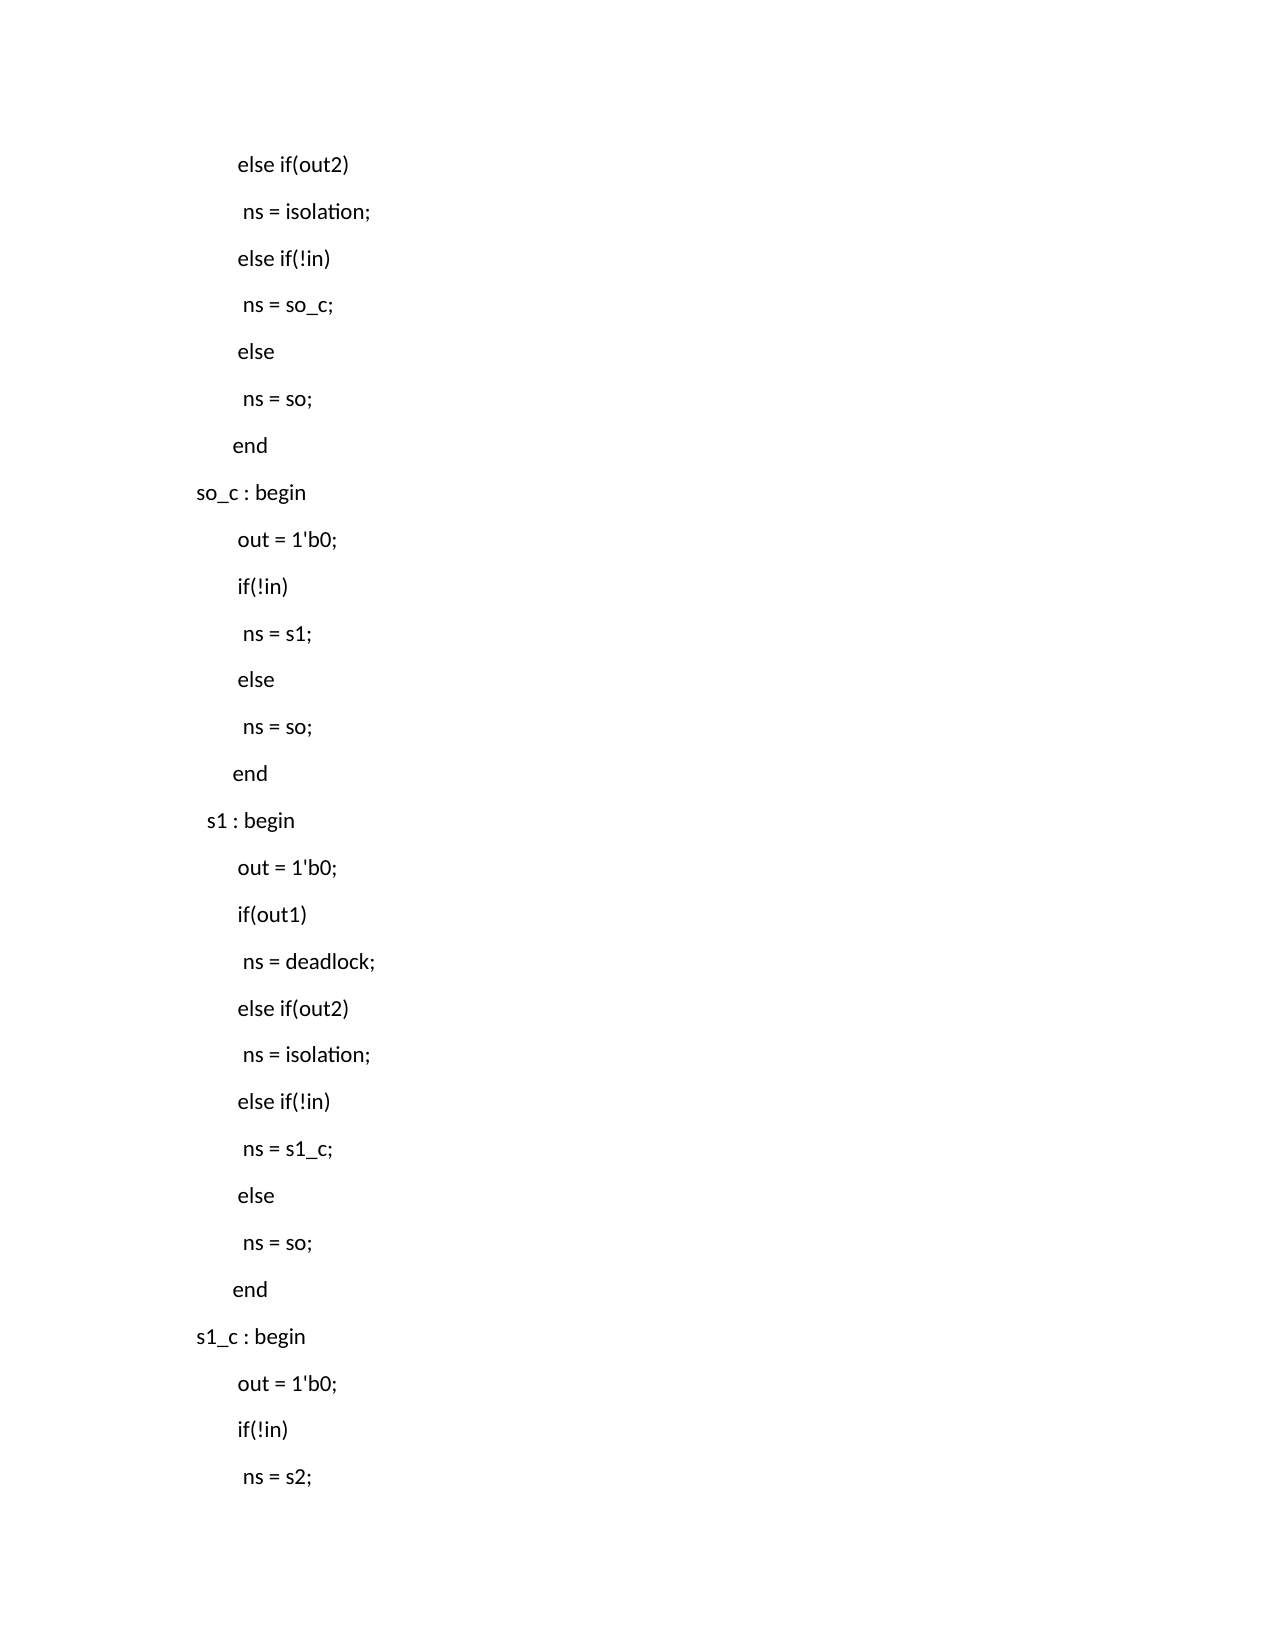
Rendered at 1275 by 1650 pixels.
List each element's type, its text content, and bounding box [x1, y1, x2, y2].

text ns = deadlock; [150, 947, 1125, 975]
text if(!in) [150, 1416, 1125, 1444]
text ns = s2; [150, 1462, 1125, 1491]
text else [150, 666, 1125, 694]
text ns = s1; [150, 619, 1125, 647]
text ns = isolation; [150, 197, 1125, 225]
text else if(!in) [150, 244, 1125, 272]
text s1_c : begin [150, 1322, 1125, 1350]
text ns = so; [150, 712, 1125, 741]
text else if(out2) [150, 150, 1125, 178]
text if(!in) [150, 572, 1125, 600]
text ns = s1_c; [150, 1134, 1125, 1162]
text ns = isolation; [150, 1041, 1125, 1069]
text else [150, 1181, 1125, 1209]
text so_c : begin [150, 478, 1125, 506]
text ns = so; [150, 384, 1125, 412]
text out = 1'b0; [150, 1369, 1125, 1397]
text else [150, 337, 1125, 366]
text end [150, 759, 1125, 787]
text else if(out2) [150, 994, 1125, 1022]
text if(out1) [150, 900, 1125, 928]
text else if(!in) [150, 1087, 1125, 1116]
text s1 : begin [150, 806, 1125, 834]
text end [150, 431, 1125, 459]
text out = 1'b0; [150, 525, 1125, 553]
text ns = so_c; [150, 291, 1125, 319]
text end [150, 1275, 1125, 1303]
text ns = so; [150, 1228, 1125, 1256]
text out = 1'b0; [150, 853, 1125, 881]
